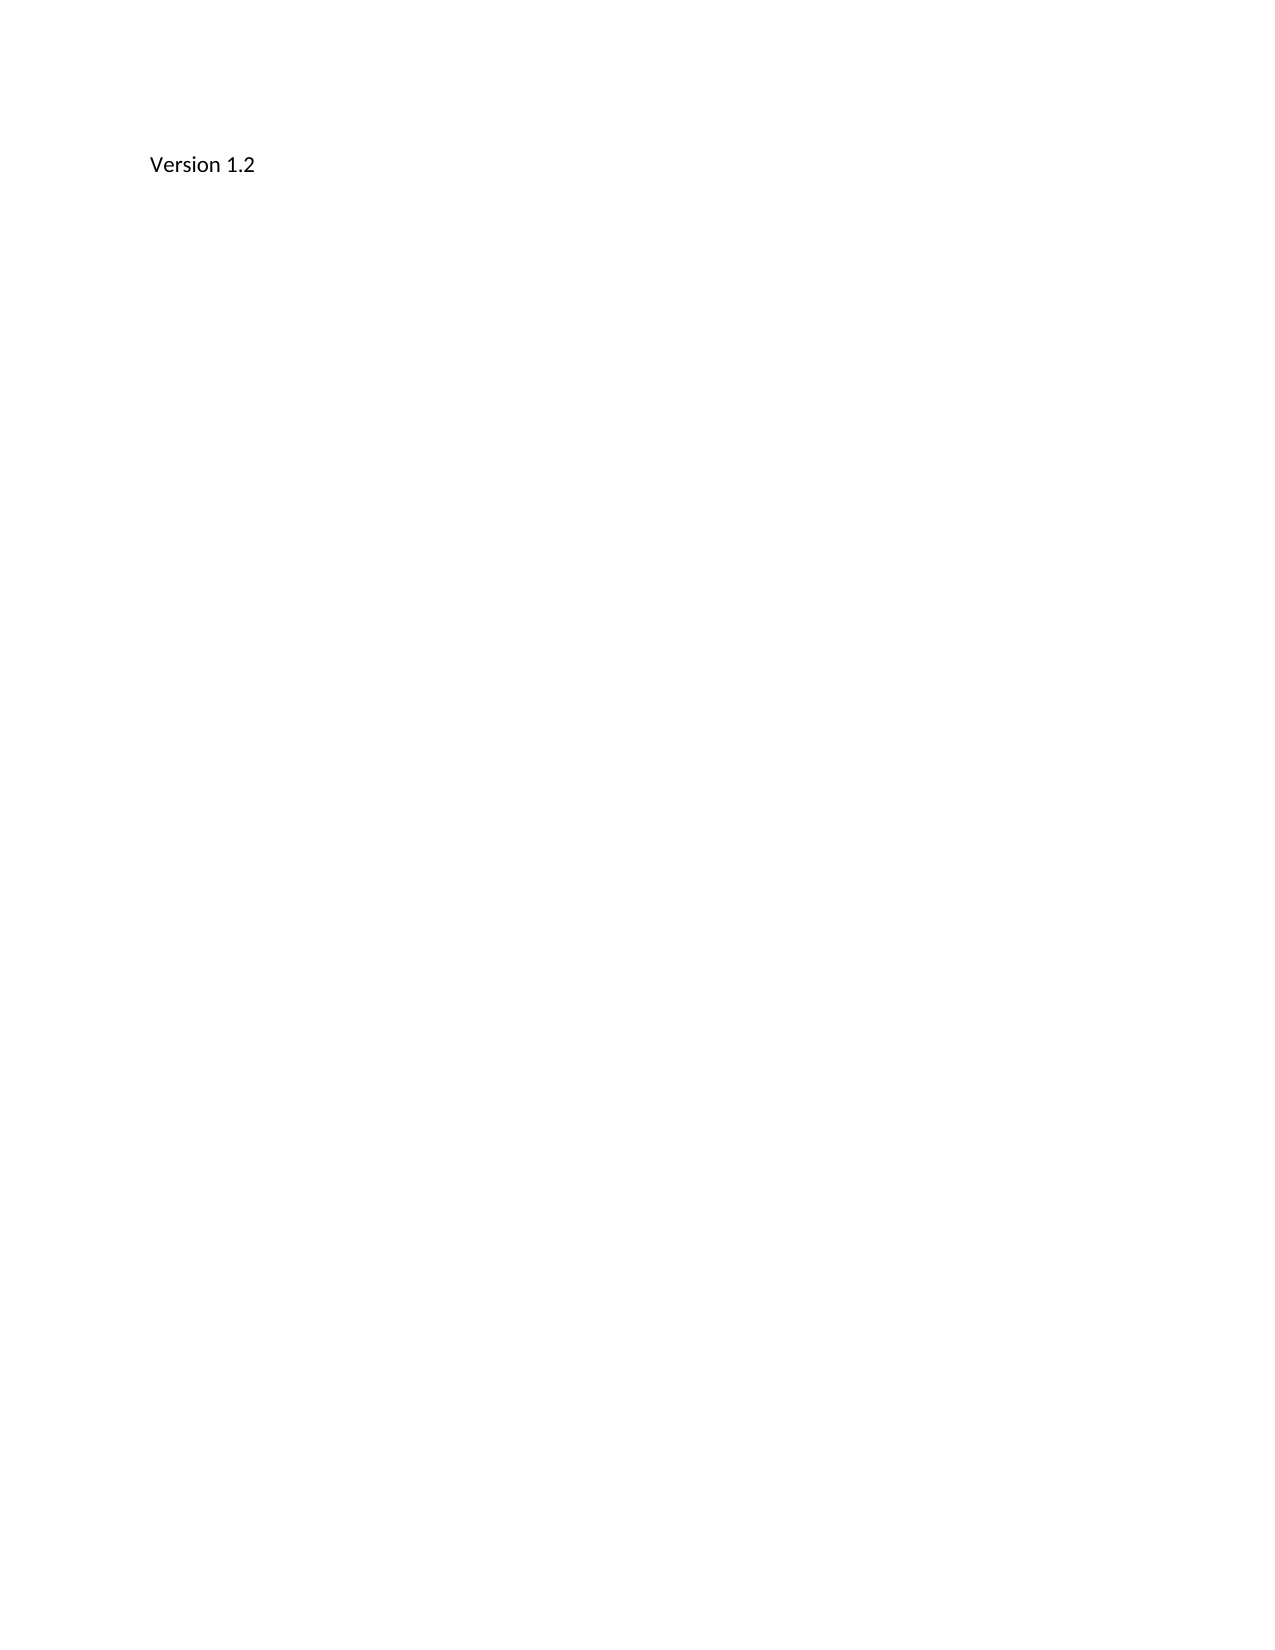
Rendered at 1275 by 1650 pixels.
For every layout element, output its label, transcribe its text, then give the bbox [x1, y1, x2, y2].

text Version 1.2 [150, 150, 1125, 178]
